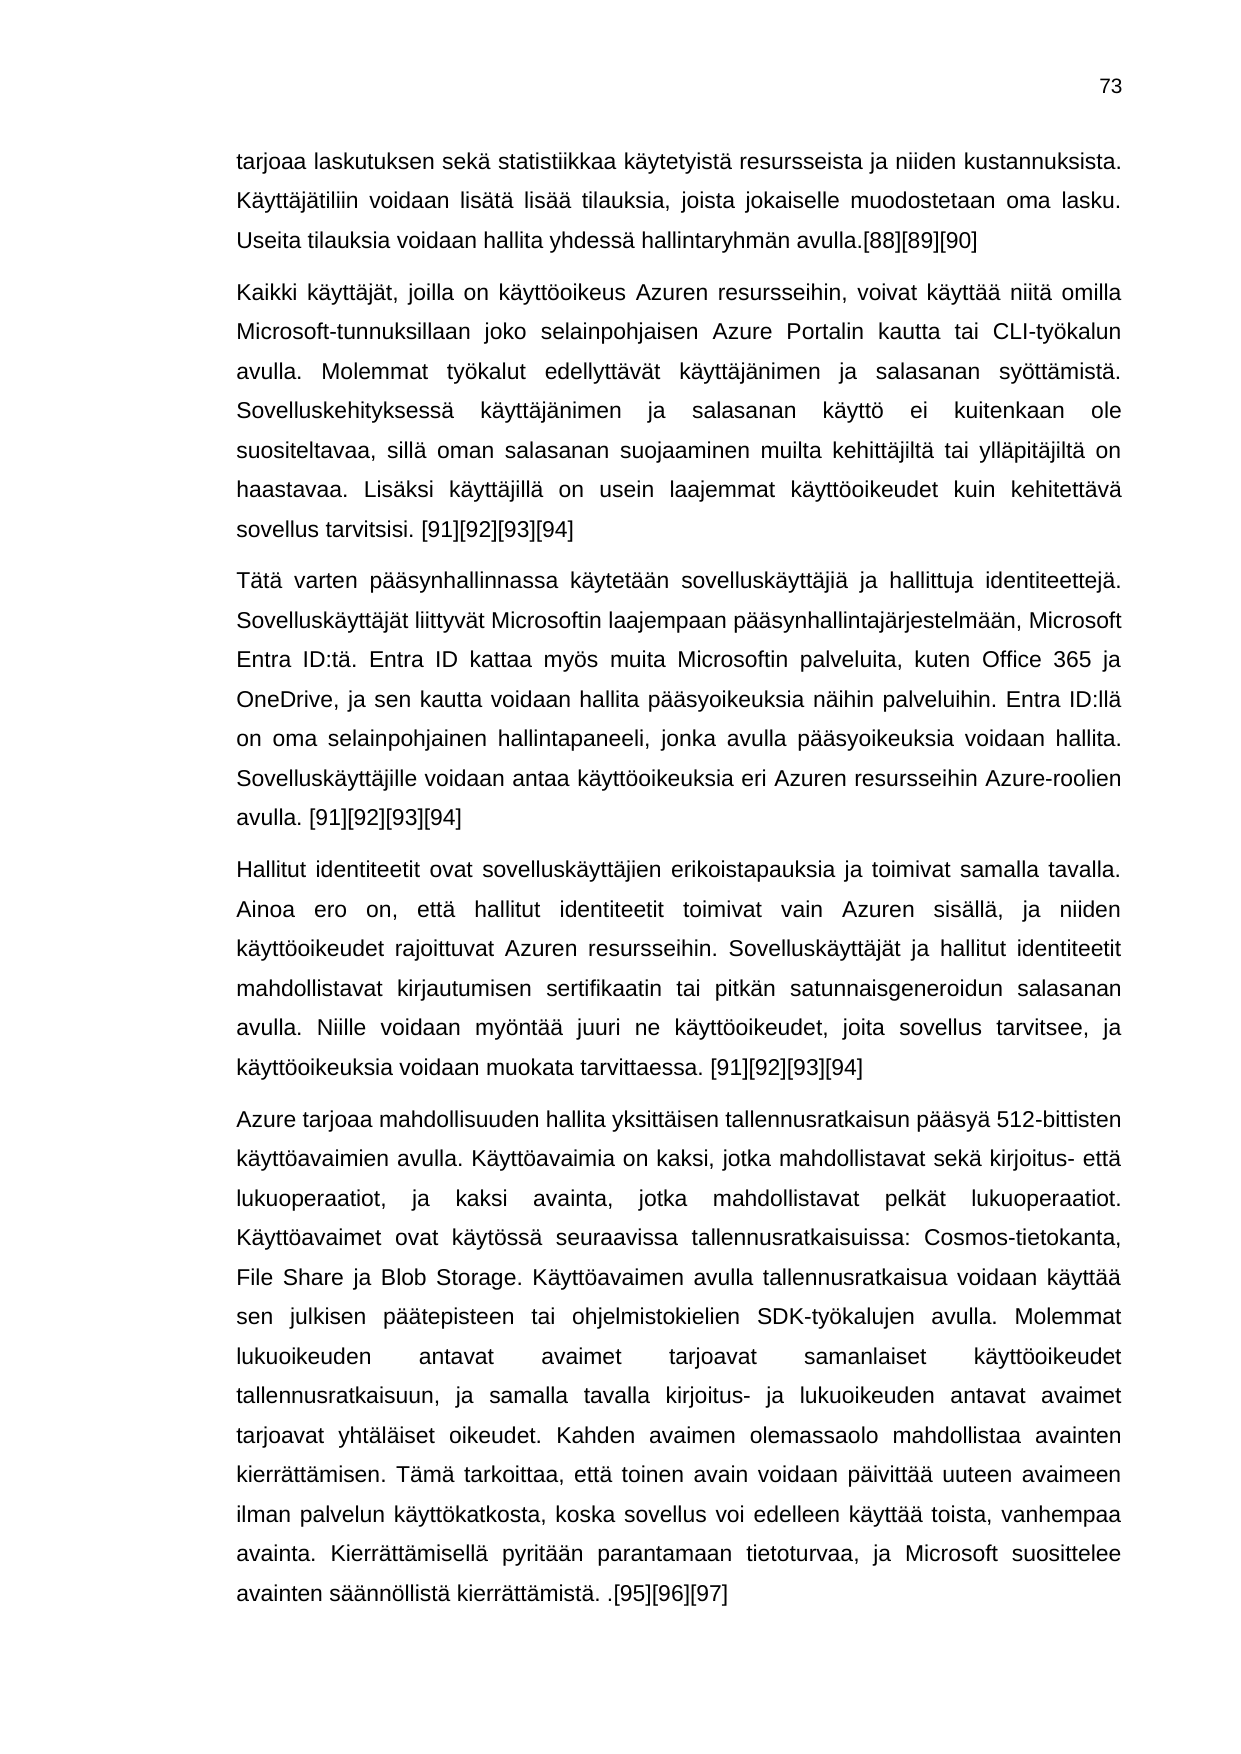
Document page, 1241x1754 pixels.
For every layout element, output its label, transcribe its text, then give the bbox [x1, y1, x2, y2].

text Hallitut identiteetit ovat sovelluskäyttäjien erikoistapauksia ja toimivat samalla tavalla. Ainoa ero on, että hallitut identiteetit toimivat vain Azuren sisällä, ja niiden käyttöoikeudet rajoittuvat Azuren resursseihin. Sovelluskäyttäjät ja hallitut identiteetit mahdollistavat kirjautumisen sertifikaatin tai pitkän satunnaisgeneroidun salasanan avulla. Niille voidaan myöntää juuri ne käyttöoikeudet, joita sovellus tarvitsee, ja käyttöoikeuksia voidaan muokata tarvittaessa. [91][92][93][94] [236, 856, 1122, 1080]
text Tätä varten pääsynhallinnassa käytetään sovelluskäyttäjiä ja hallittuja identiteettejä. Sovelluskäyttäjät liittyvät Microsoftin laajempaan pääsynhallintajärjestelmään, Microsoft Entra ID:tä. Entra ID kattaa myös muita Microsoftin palveluita, kuten Office 365 ja OneDrive, ja sen kautta voidaan hallita pääsyoikeuksia näihin palveluihin. Entra ID:llä on oma selainpohjainen hallintapaneeli, jonka avulla pääsyoikeuksia voidaan hallita. Sovelluskäyttäjille voidaan antaa käyttöoikeuksia eri Azuren resursseihin Azure-roolien avulla. [91][92][93][94] [236, 567, 1122, 831]
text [236, 148, 1122, 253]
text Azure tarjoaa mahdollisuuden hallita yksittäisen tallennusratkaisun pääsyä 512-bittisten käyttöavaimien avulla. Käyttöavaimia on kaksi, jotka mahdollistavat sekä kirjoitus- että lukuoperaatiot, ja kaksi avainta, jotka mahdollistavat pelkät lukuoperaatiot. Käyttöavaimet ovat käytössä seuraavissa tallennusratkaisuissa: Cosmos-tietokanta, File Share ja Blob Storage. Käyttöavaimen avulla tallennusratkaisua voidaan käyttää sen julkisen päätepisteen tai ohjelmistokielien SDK-työkalujen avulla. Molemmat lukuoikeuden antavat avaimet tarjoavat samanlaiset käyttöoikeudet tallennusratkaisuun, ja samalla tavalla kirjoitus- ja lukuoikeuden antavat avaimet tarjoavat yhtäläiset oikeudet. Kahden avaimen olemassaolo mahdollistaa avainten kierrättämisen. Tämä tarkoittaa, että toinen avain voidaan päivittää uuteen avaimeen ilman palvelun käyttökatkosta, koska sovellus voi edelleen käyttää toista, vanhempaa avainta. Kierrättämisellä pyritään parantamaan tietoturvaa, ja Microsoft suosittelee avainten säännöllistä kierrättämistä. .[95][96][97] [236, 1106, 1122, 1606]
text Kaikki käyttäjät, joilla on käyttöoikeus Azuren resursseihin, voivat käyttää niitä omilla Microsoft-tunnuksillaan joko selainpohjaisen Azure Portalin kautta tai CLI-työkalun avulla. Molemmat työkalut edellyttävät käyttäjänimen ja salasanan syöttämistä. Sovelluskehityksessä käyttäjänimen ja salasanan käyttö ei kuitenkaan ole suositeltavaa, sillä oman salasanan suojaaminen muilta kehittäjiltä tai ylläpitäjiltä on haastavaa. Lisäksi käyttäjillä on usein laajemmat käyttöoikeudet kuin kehitettävä sovellus tarvitsisi. [91][92][93][94] [236, 279, 1122, 542]
